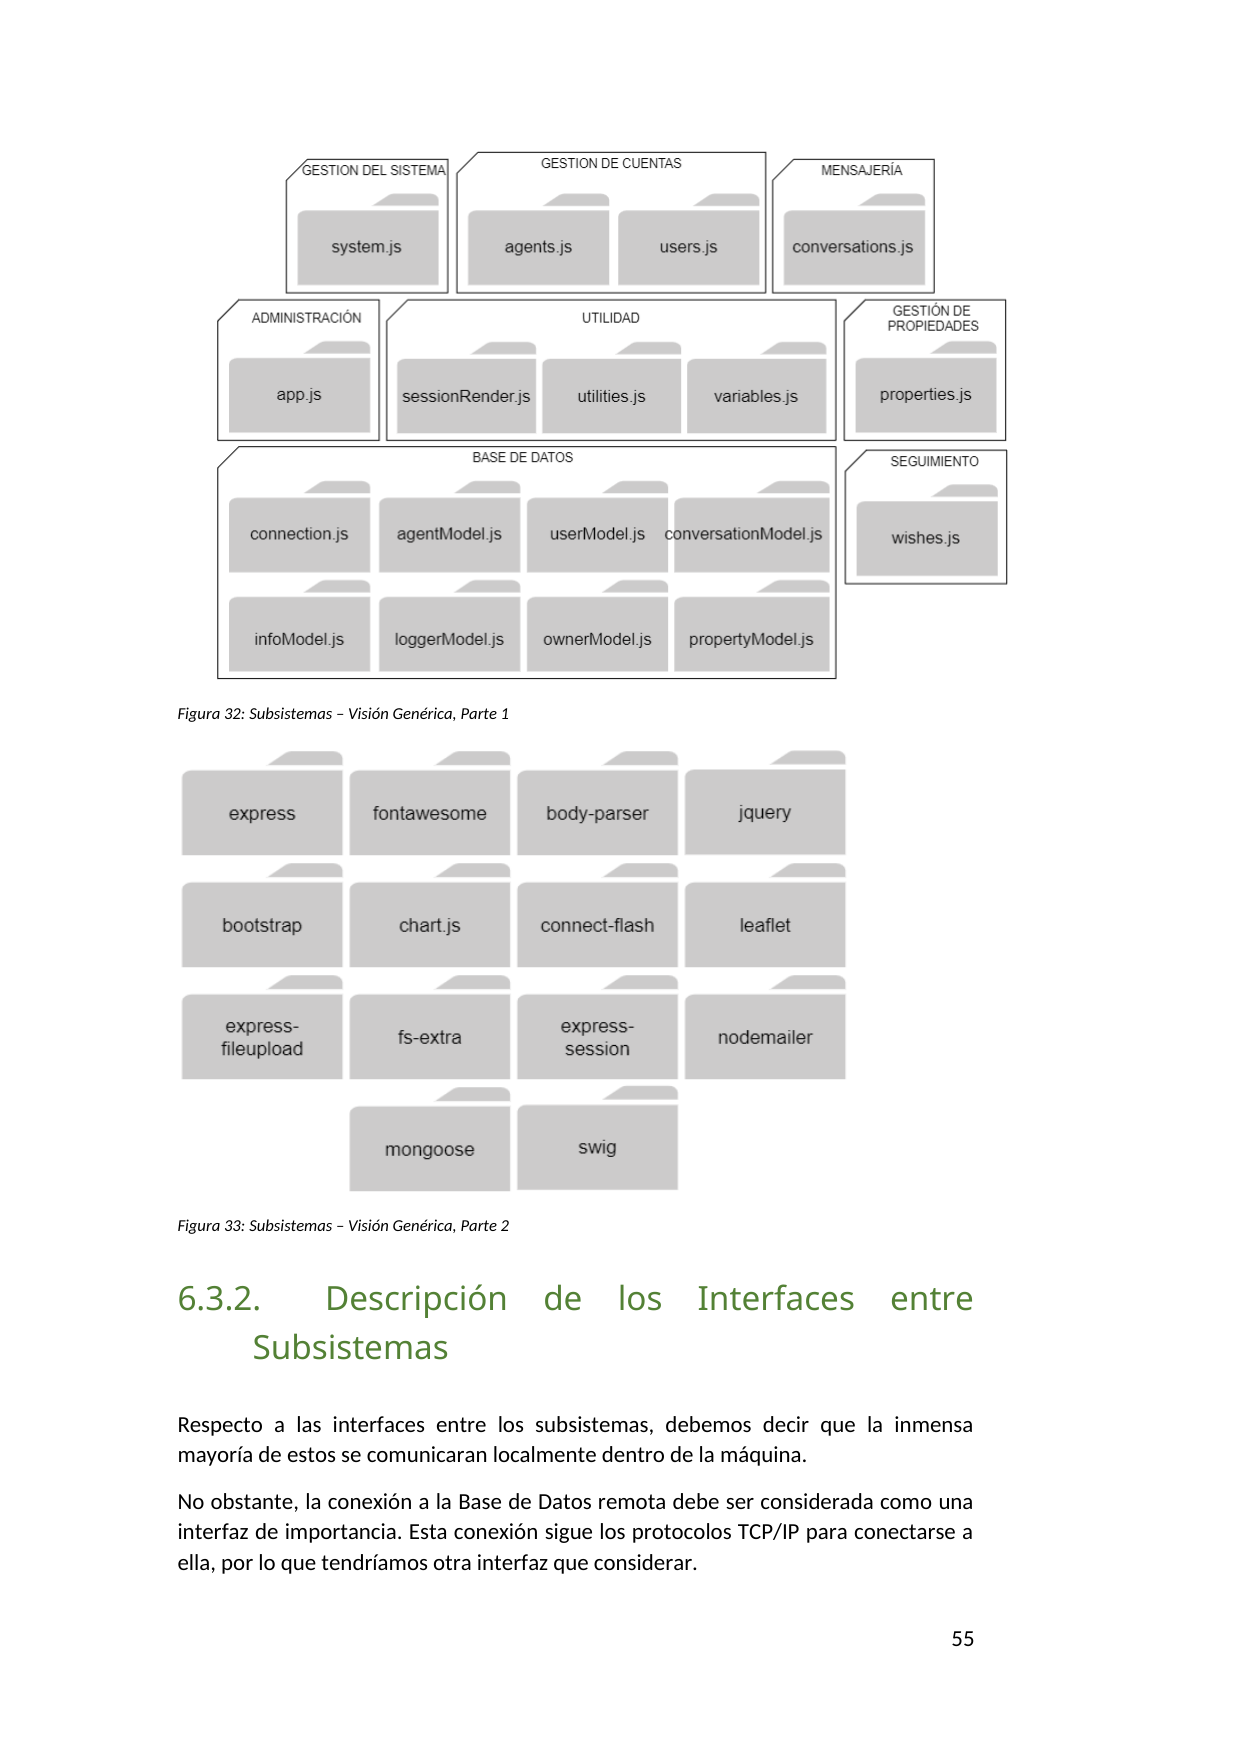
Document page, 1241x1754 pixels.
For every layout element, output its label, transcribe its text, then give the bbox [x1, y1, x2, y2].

picture [177, 741, 851, 1197]
text Respecto a las interfaces entre los subsistemas, debemos decir que la inmensa mayoría de estos se comunicaran localmente dentro de la máquina. [177, 1410, 974, 1468]
subtitle Descripción de los Interfaces entre Subsistemas [177, 1275, 974, 1369]
text No obstante, la conexión a la Base de Datos remota debe ser considerada como una interfaz de importancia. Esta conexión sigue los protocolos TCP/IP para conectarse a ella, por lo que tendríamos otra interfaz que considerar. [177, 1487, 974, 1576]
text Figura 33: Subsistemas – Visión Genérica, Parte 2 [177, 1215, 974, 1236]
picture [214, 147, 1012, 685]
text Figura 32: Subsistemas – Visión Genérica, Parte 1 [177, 703, 974, 724]
